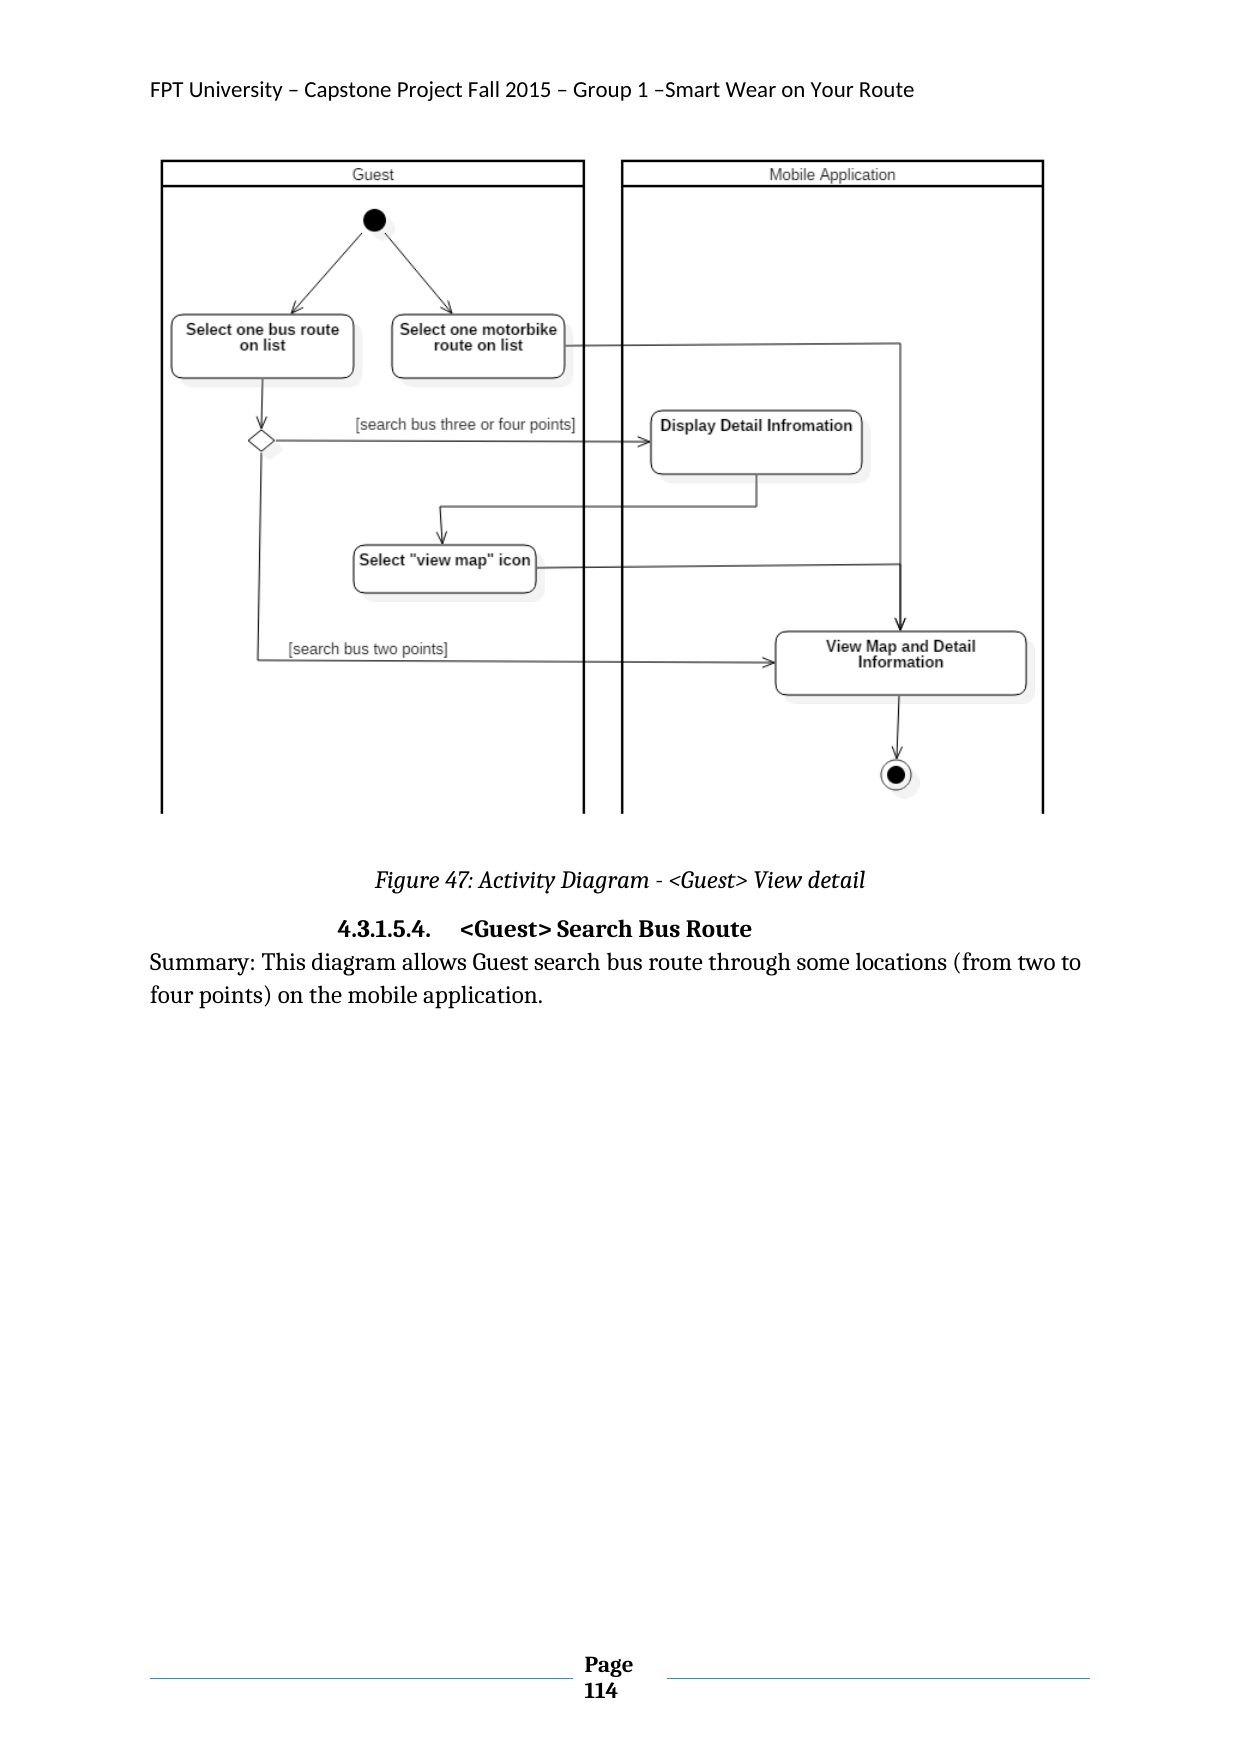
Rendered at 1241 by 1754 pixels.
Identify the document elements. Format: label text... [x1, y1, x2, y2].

text Summary: This diagram allows Guest search bus route through some locations (from two to four points) on the mobile application. [150, 948, 1090, 1010]
subtitle <Guest> Search Bus Route [337, 915, 1090, 944]
picture [150, 150, 1091, 862]
